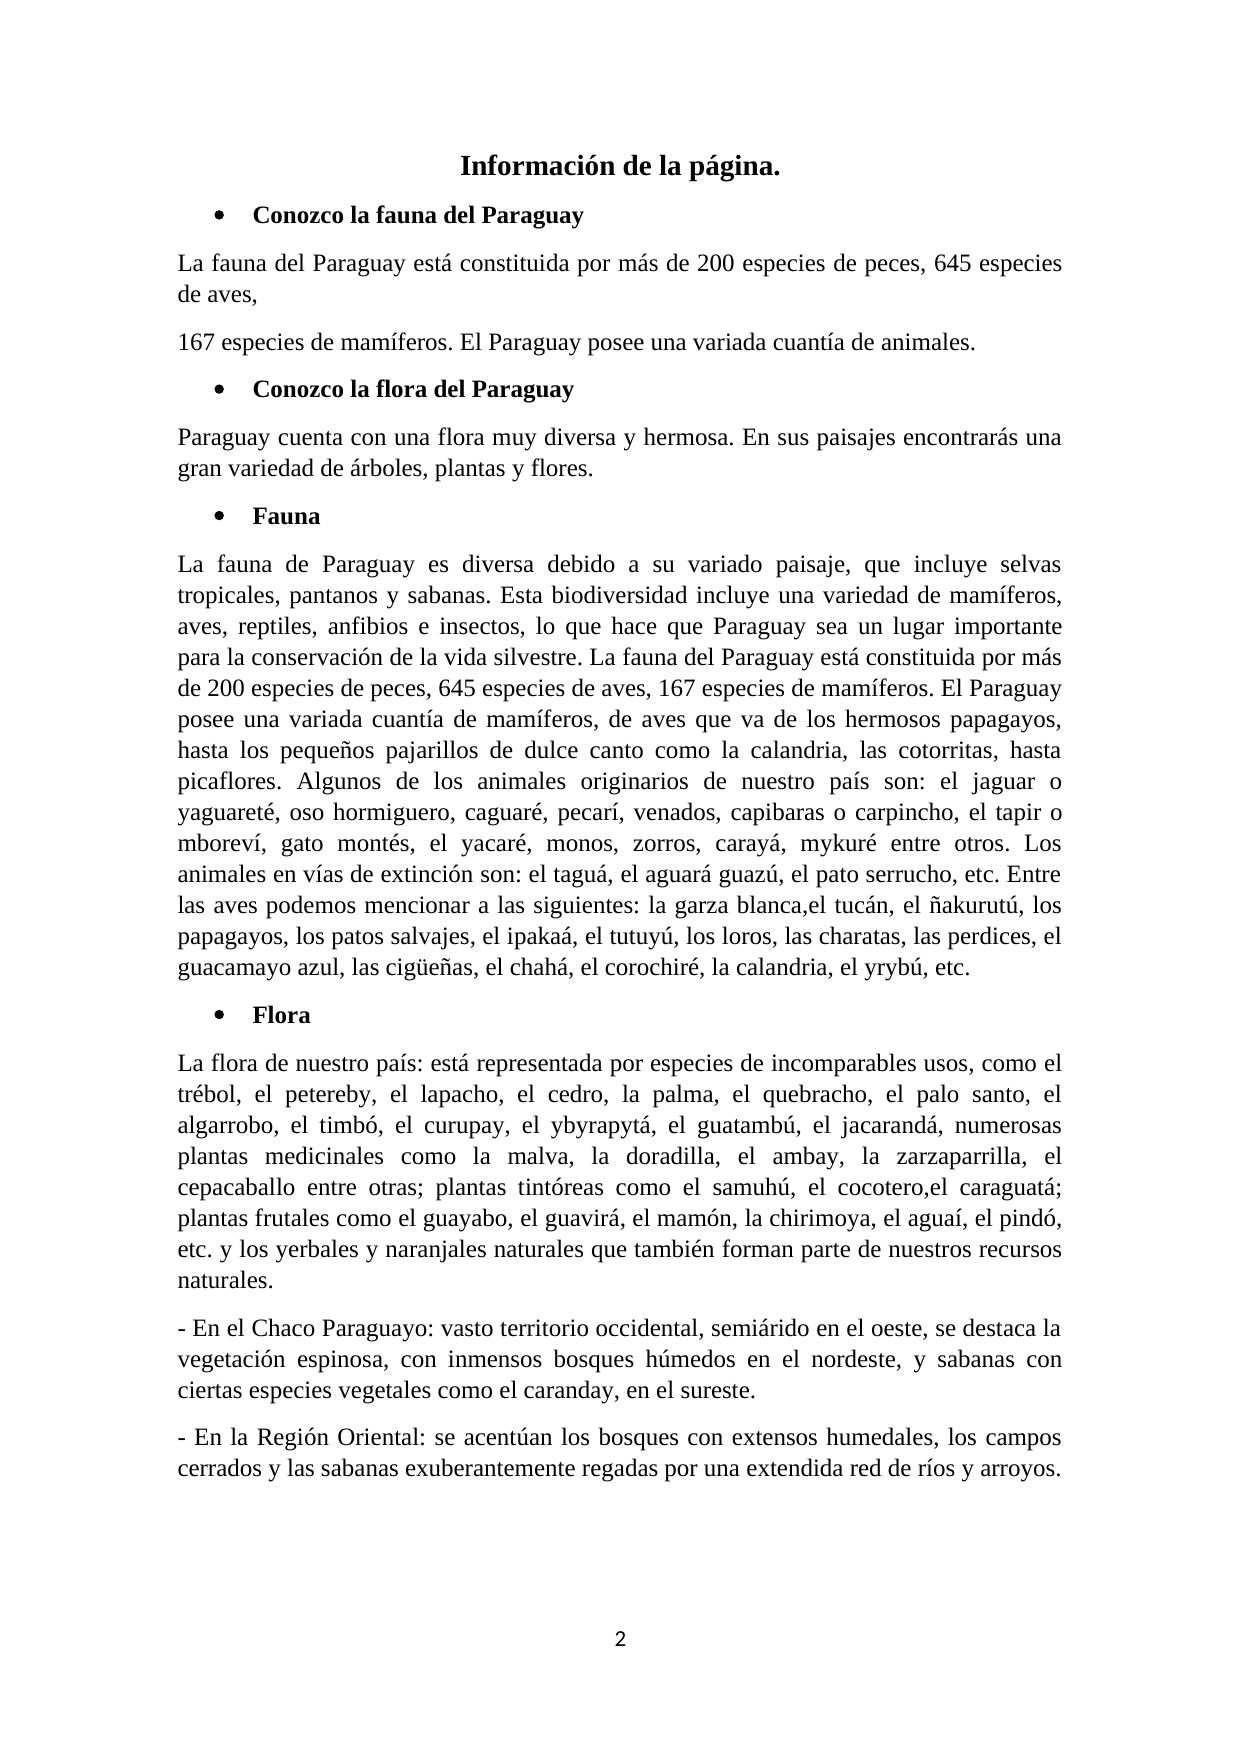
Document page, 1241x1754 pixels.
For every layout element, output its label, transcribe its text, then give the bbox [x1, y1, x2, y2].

list Flora [215, 1000, 1063, 1029]
text Información de la página. [177, 148, 1063, 181]
text La fauna de Paraguay es diversa debido a su variado paisaje, que incluye selvas tropicales, pantanos y sabanas. Esta biodiversidad incluye una variedad de mamíferos, aves, reptiles, anfibios e insectos, lo que hace que Paraguay sea un lugar importante para la conservación de la vida silvestre. La fauna del Paraguay está constituida por más de 200 especies de peces, 645 especies de aves, 167 especies de mamíferos. El Paraguay posee una variada cuantía de mamíferos, de aves que va de los hermosos papagayos, hasta los pequeños pajarillos de dulce canto como la calandria, las cotorritas, hasta picaflores. Algunos de los animales originarios de nuestro país son: el jaguar o yaguareté, oso hormiguero, caguaré, pecarí, venados, capibaras o carpincho, el tapir o mboreví, gato montés, el yacaré, monos, zorros, carayá, mykuré entre otros. Los animales en vías de extinción son: el taguá, el aguará guazú, el pato serrucho, etc. Entre las aves podemos mencionar a las siguientes: la garza blanca,el tucán, el ñakurutú, los papagayos, los patos salvajes, el ipakaá, el tutuyú, los loros, las charatas, las perdices, el guacamayo azul, las cigüeñas, el chahá, el corochiré, la calandria, el yrybú, etc. [177, 549, 1063, 981]
list Conozco la flora del Paraguay [215, 374, 1063, 403]
text - En la Región Oriental: se acentúan los bosques con extensos humedales, los campos cerrados y las sabanas exuberantemente regadas por una extendida red de ríos y arroyos. [177, 1422, 1063, 1482]
list Fauna [215, 501, 1063, 530]
list Conozco la fauna del Paraguay [215, 200, 1063, 229]
text La fauna del Paraguay está constituida por más de 200 especies de peces, 645 especies de aves, [177, 248, 1063, 308]
text - En el Chaco Paraguayo: vasto territorio occidental, semiárido en el oeste, se destaca la vegetación espinosa, con inmensos bosques húmedos en el nordeste, y sabanas con ciertas especies vegetales como el caranday, en el sureste. [177, 1313, 1063, 1403]
text 167 especies de mamíferos. El Paraguay posee una variada cuantía de animales. [177, 327, 1063, 356]
text La flora de nuestro país: está representada por especies de incomparables usos, como el trébol, el petereby, el lapacho, el cedro, la palma, el quebracho, el palo santo, el algarrobo, el timbó, el curupay, el ybyrapytá, el guatambú, el jacarandá, numerosas plantas medicinales como la malva, la doradilla, el ambay, la zarzaparrilla, el cepacaballo entre otras; plantas tintóreas como el samuhú, el cocotero,el caraguatá; plantas frutales como el guayabo, el guavirá, el mamón, la chirimoya, el aguaí, el pindó, etc. y los yerbales y naranjales naturales que también forman parte de nuestros recursos naturales. [177, 1048, 1063, 1294]
text Paraguay cuenta con una flora muy diversa y hermosa. En sus paisajes encontrarás una gran variedad de árboles, plantas y flores. [177, 422, 1063, 482]
